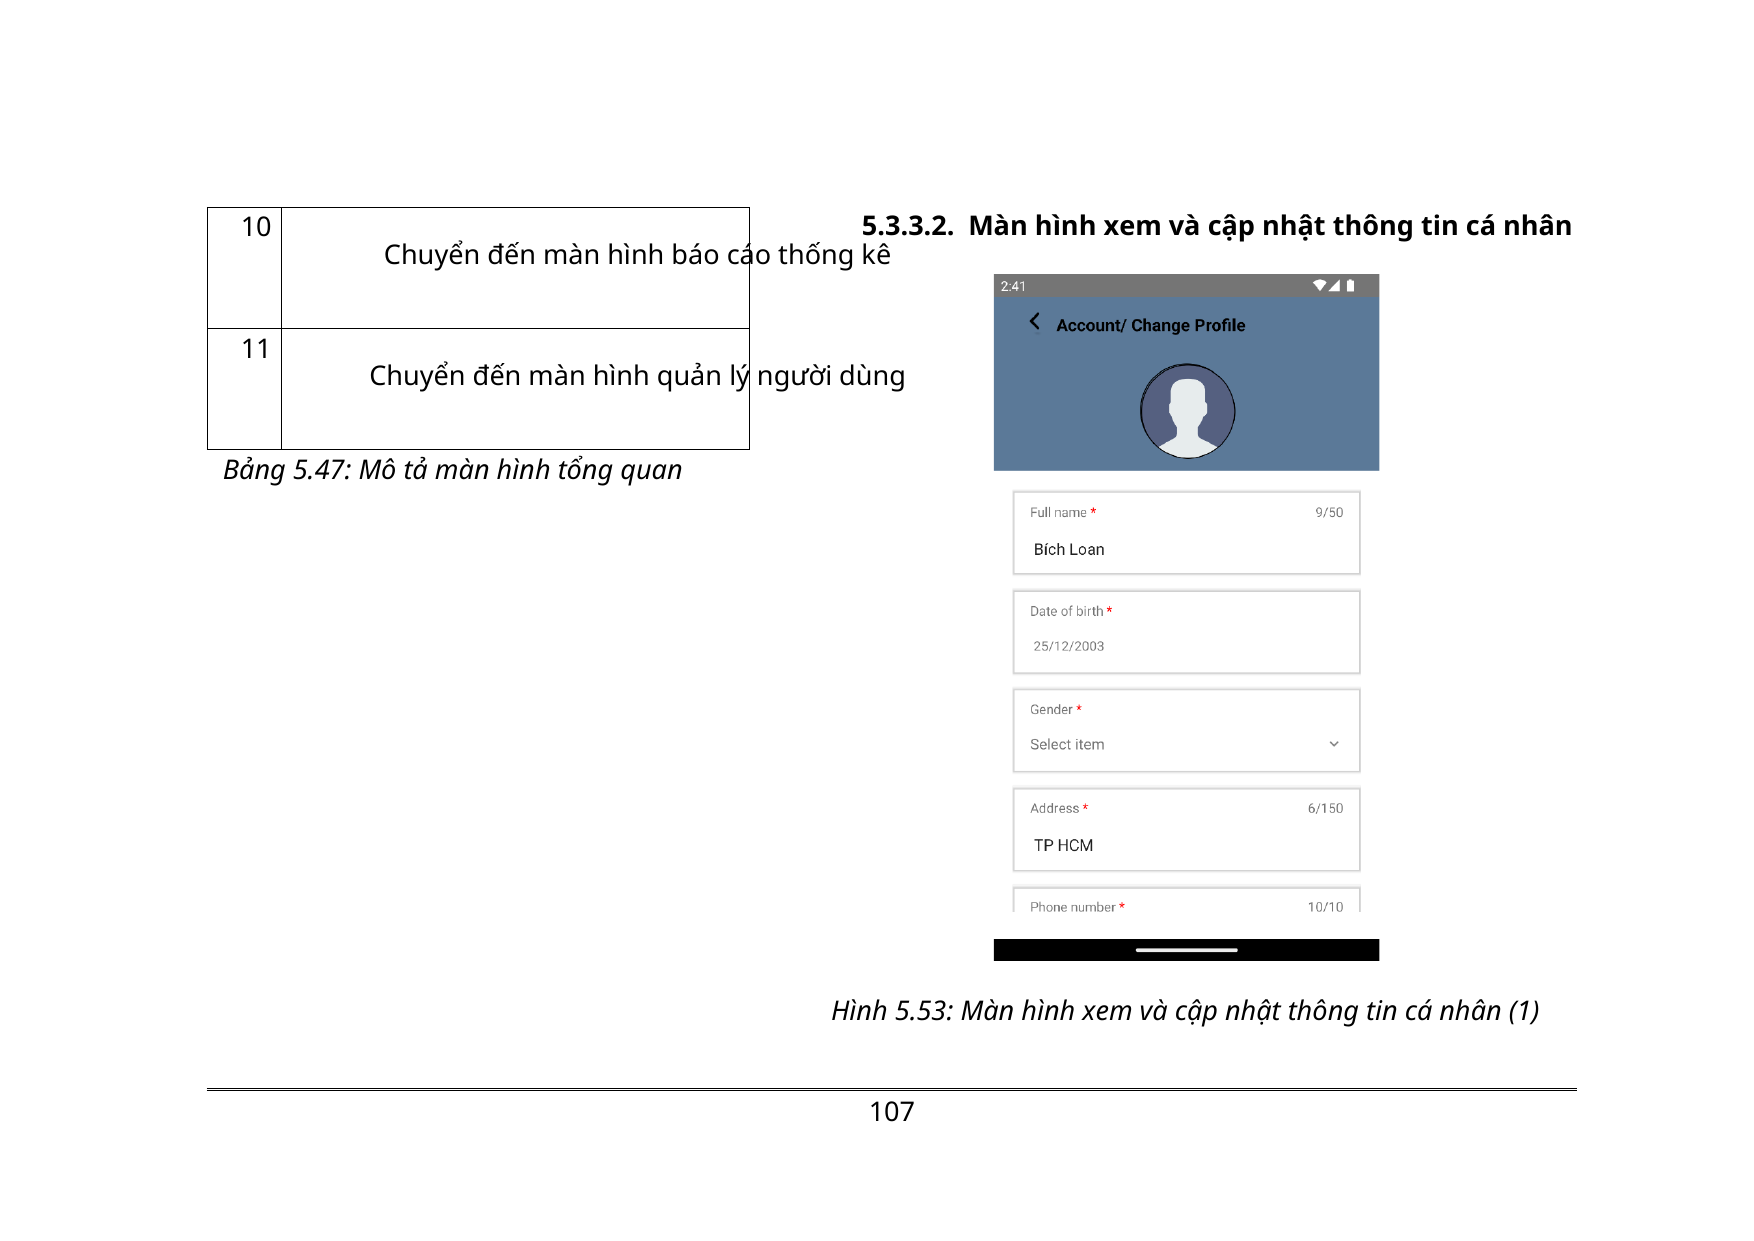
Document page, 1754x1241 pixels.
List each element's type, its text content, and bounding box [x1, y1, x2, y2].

table_cell [208, 208, 281, 328]
picture [993, 274, 1380, 961]
table_cell [208, 329, 281, 449]
table_cell Chuyển đến màn hình báo cáo thống kê [282, 208, 749, 328]
table_cell Chuyển đến màn hình quản lý người dùng [282, 329, 749, 449]
subtitle Màn hình xem và cập nhật thông tin cá nhân [862, 207, 1577, 244]
